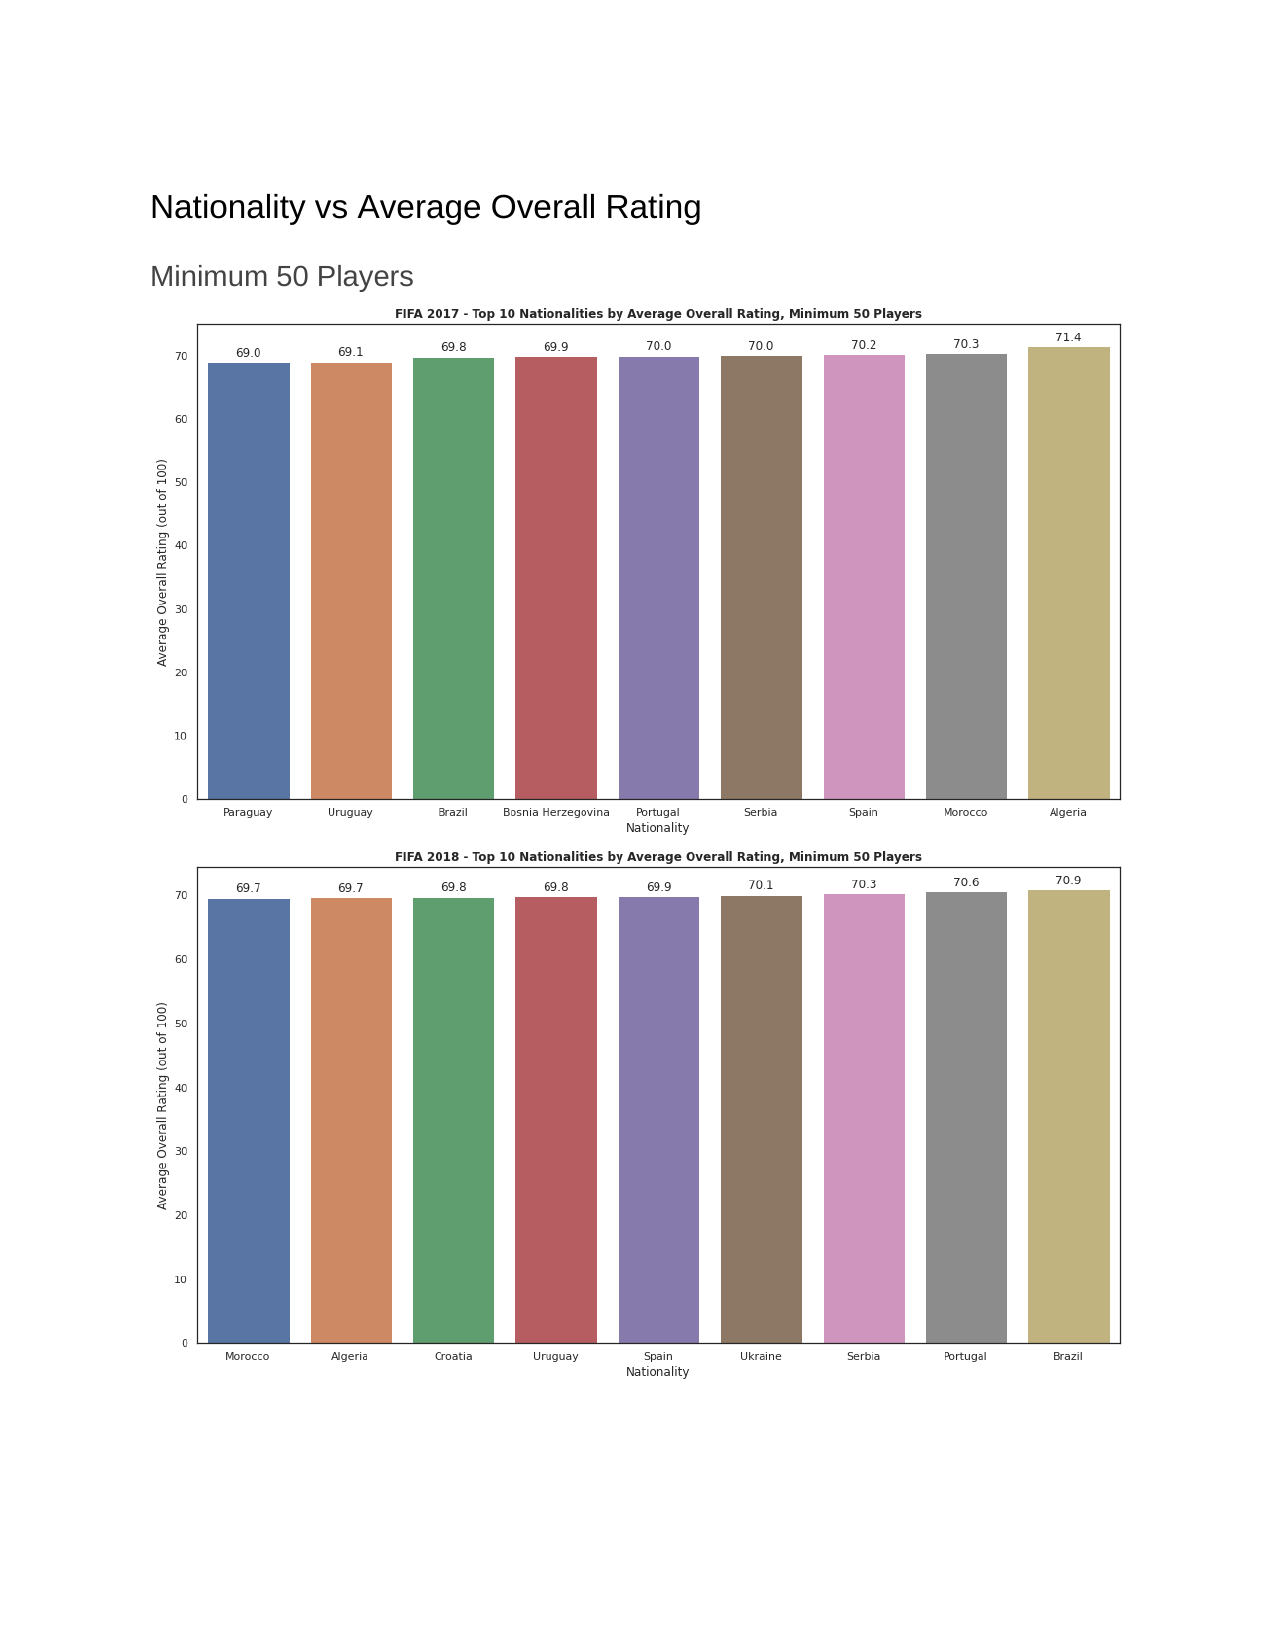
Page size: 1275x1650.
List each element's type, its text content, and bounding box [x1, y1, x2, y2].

subtitle Nationality vs Average Overall Rating [150, 187, 1125, 226]
subtitle Minimum 50 Players [150, 259, 1125, 293]
picture [150, 844, 1125, 1385]
picture [150, 301, 1125, 841]
